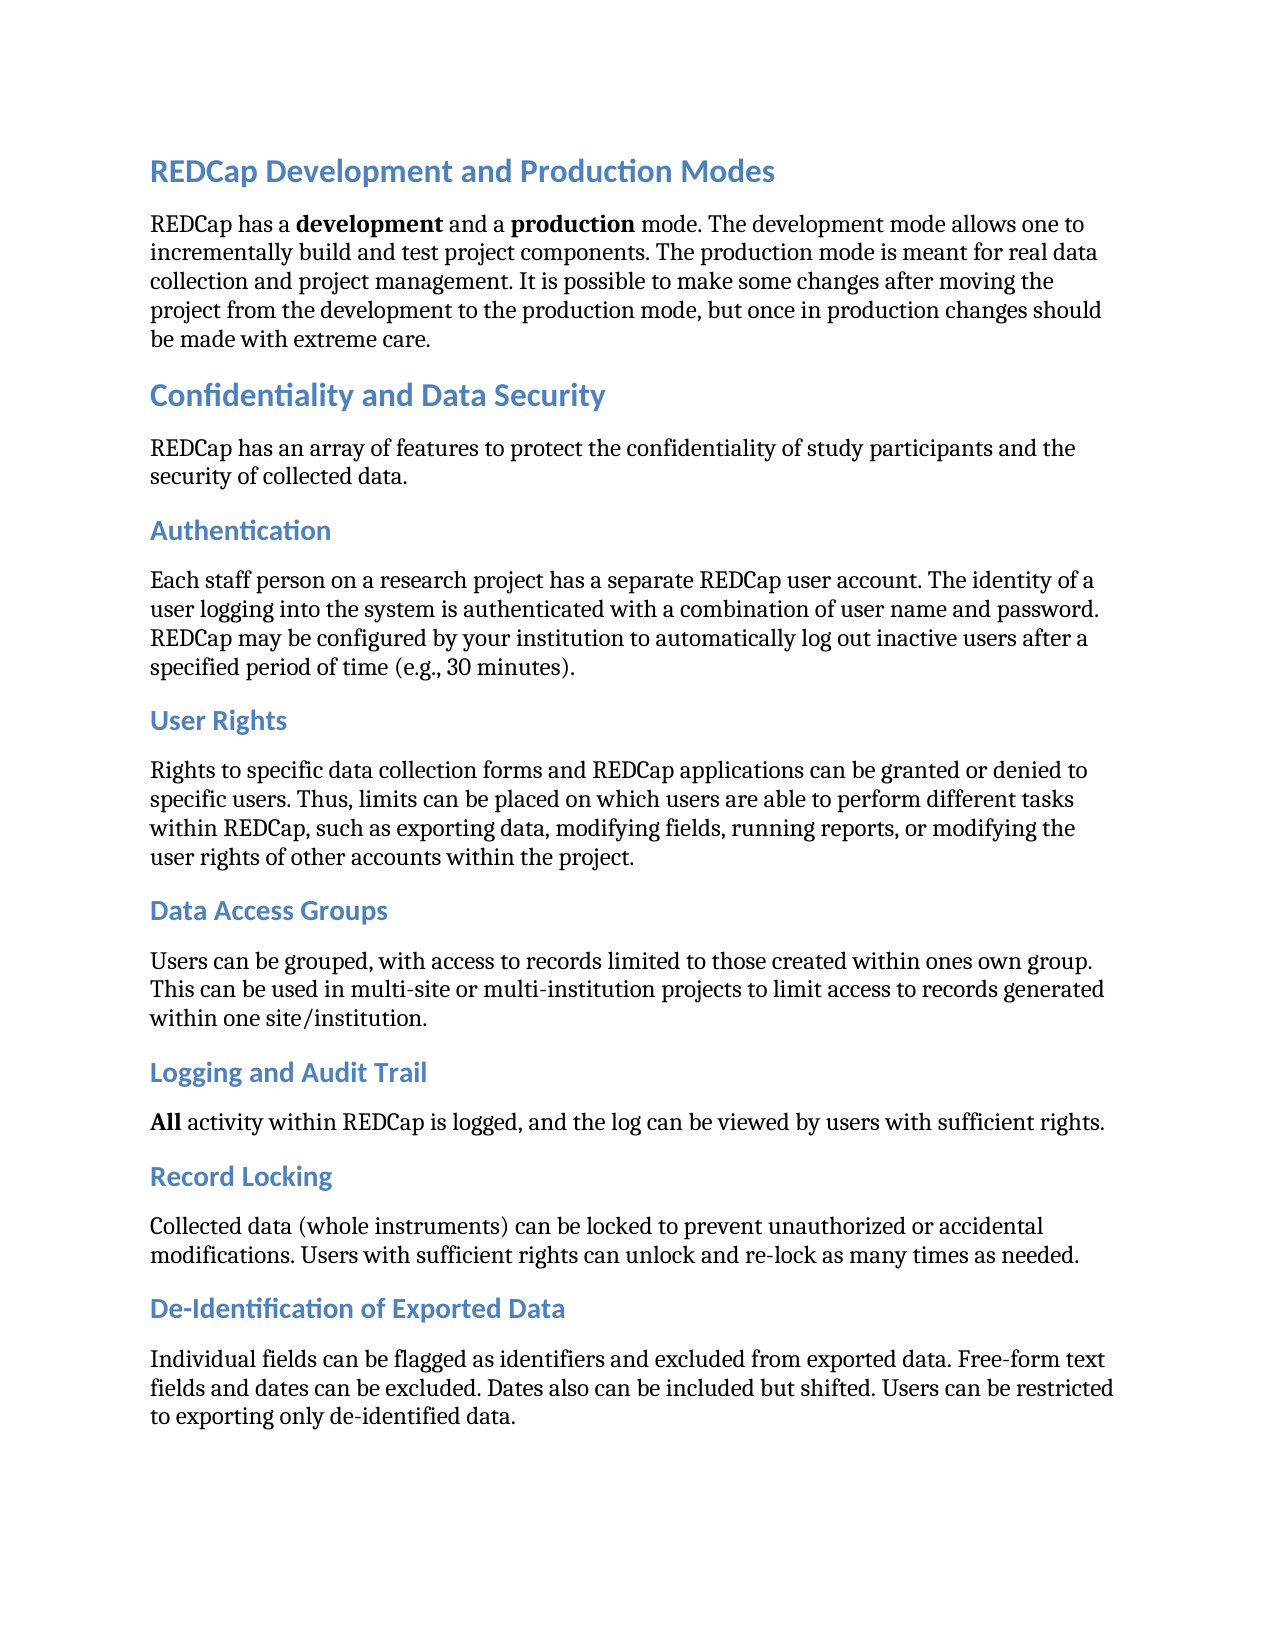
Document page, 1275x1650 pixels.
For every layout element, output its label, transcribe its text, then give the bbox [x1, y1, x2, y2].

subtitle Record Locking [150, 1158, 1125, 1193]
subtitle User Rights [150, 702, 1125, 738]
text REDCap has a development and a production mode. The development mode allows one to incrementally build and test project components. The production mode is meant for real data collection and project management. It is possible to make some changes after moving the project from the development to the production mode, but once in production changes should be made with extreme care. [150, 209, 1125, 353]
text REDCap has an array of features to protect the confidentiality of study participants and the security of collected data. [150, 433, 1125, 491]
subtitle REDCap Development and Production Modes [150, 150, 1125, 191]
text All activity within REDCap is logged, and the log can be viewed by users with sufficient rights. [150, 1108, 1125, 1137]
subtitle Data Access Groups [150, 892, 1125, 928]
text Rights to specific data collection forms and REDCap applications can be granted or denied to specific users. Thus, limits can be placed on which users are able to perform different tasks within REDCap, such as exporting data, modifying fields, running reports, or modifying the user rights of other accounts within the project. [150, 756, 1125, 871]
subtitle Authentication [150, 512, 1125, 547]
subtitle Logging and Audit Trail [150, 1054, 1125, 1089]
text Each staff person on a research project has a separate REDCap user account. The identity of a user logging into the system is authenticated with a combination of user name and password. REDCap may be configured by your institution to automatically log out inactive users after a specified period of time (e.g., 30 minutes). [150, 566, 1125, 681]
text Users can be grouped, with access to records limited to those created within ones own group. This can be used in multi-site or multi-institution projects to limit access to records generated within one site/institution. [150, 947, 1125, 1033]
subtitle Confidentiality and Data Security [150, 374, 1125, 415]
subtitle De-Identification of Exported Data [150, 1290, 1125, 1326]
text Collected data (whole instruments) can be locked to prevent unauthorized or accidental modifications. Users with sufficient rights can unlock and re-lock as many times as needed. [150, 1212, 1125, 1269]
text Individual fields can be flagged as identifiers and excluded from exported data. Free-form text fields and dates can be excluded. Dates also can be included but shifted. Users can be restricted to exporting only de-identified data. [150, 1345, 1125, 1431]
